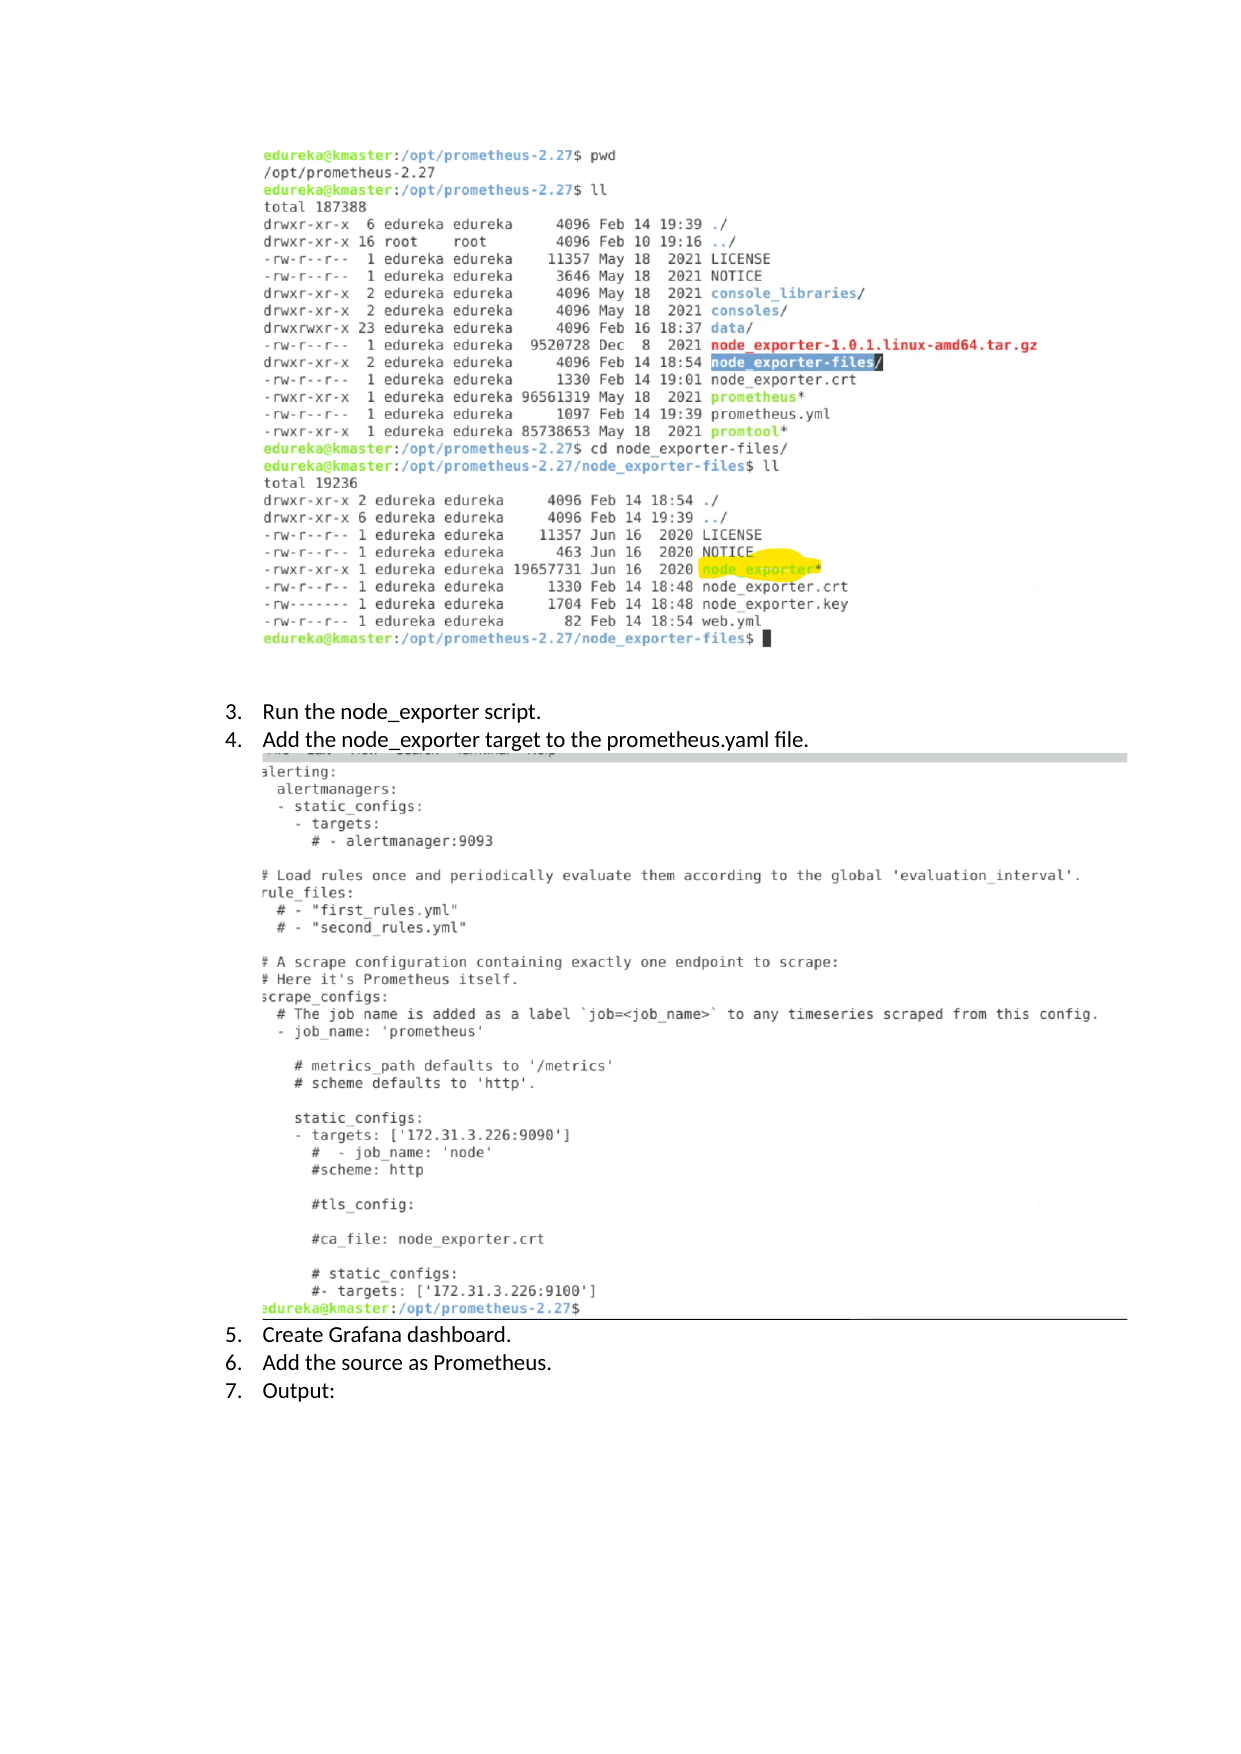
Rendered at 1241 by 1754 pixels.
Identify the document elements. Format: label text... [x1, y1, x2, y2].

picture [262, 150, 1128, 698]
list Create Grafana dashboard. [225, 1320, 1090, 1348]
list Add the source as Prometheus. [225, 1348, 1090, 1376]
list Add the node_exporter target to the prometheus.yaml file. [225, 726, 1090, 753]
picture [262, 753, 1128, 1320]
list Run the node_exporter script. [225, 697, 1090, 726]
list Output: [225, 1376, 1090, 1404]
